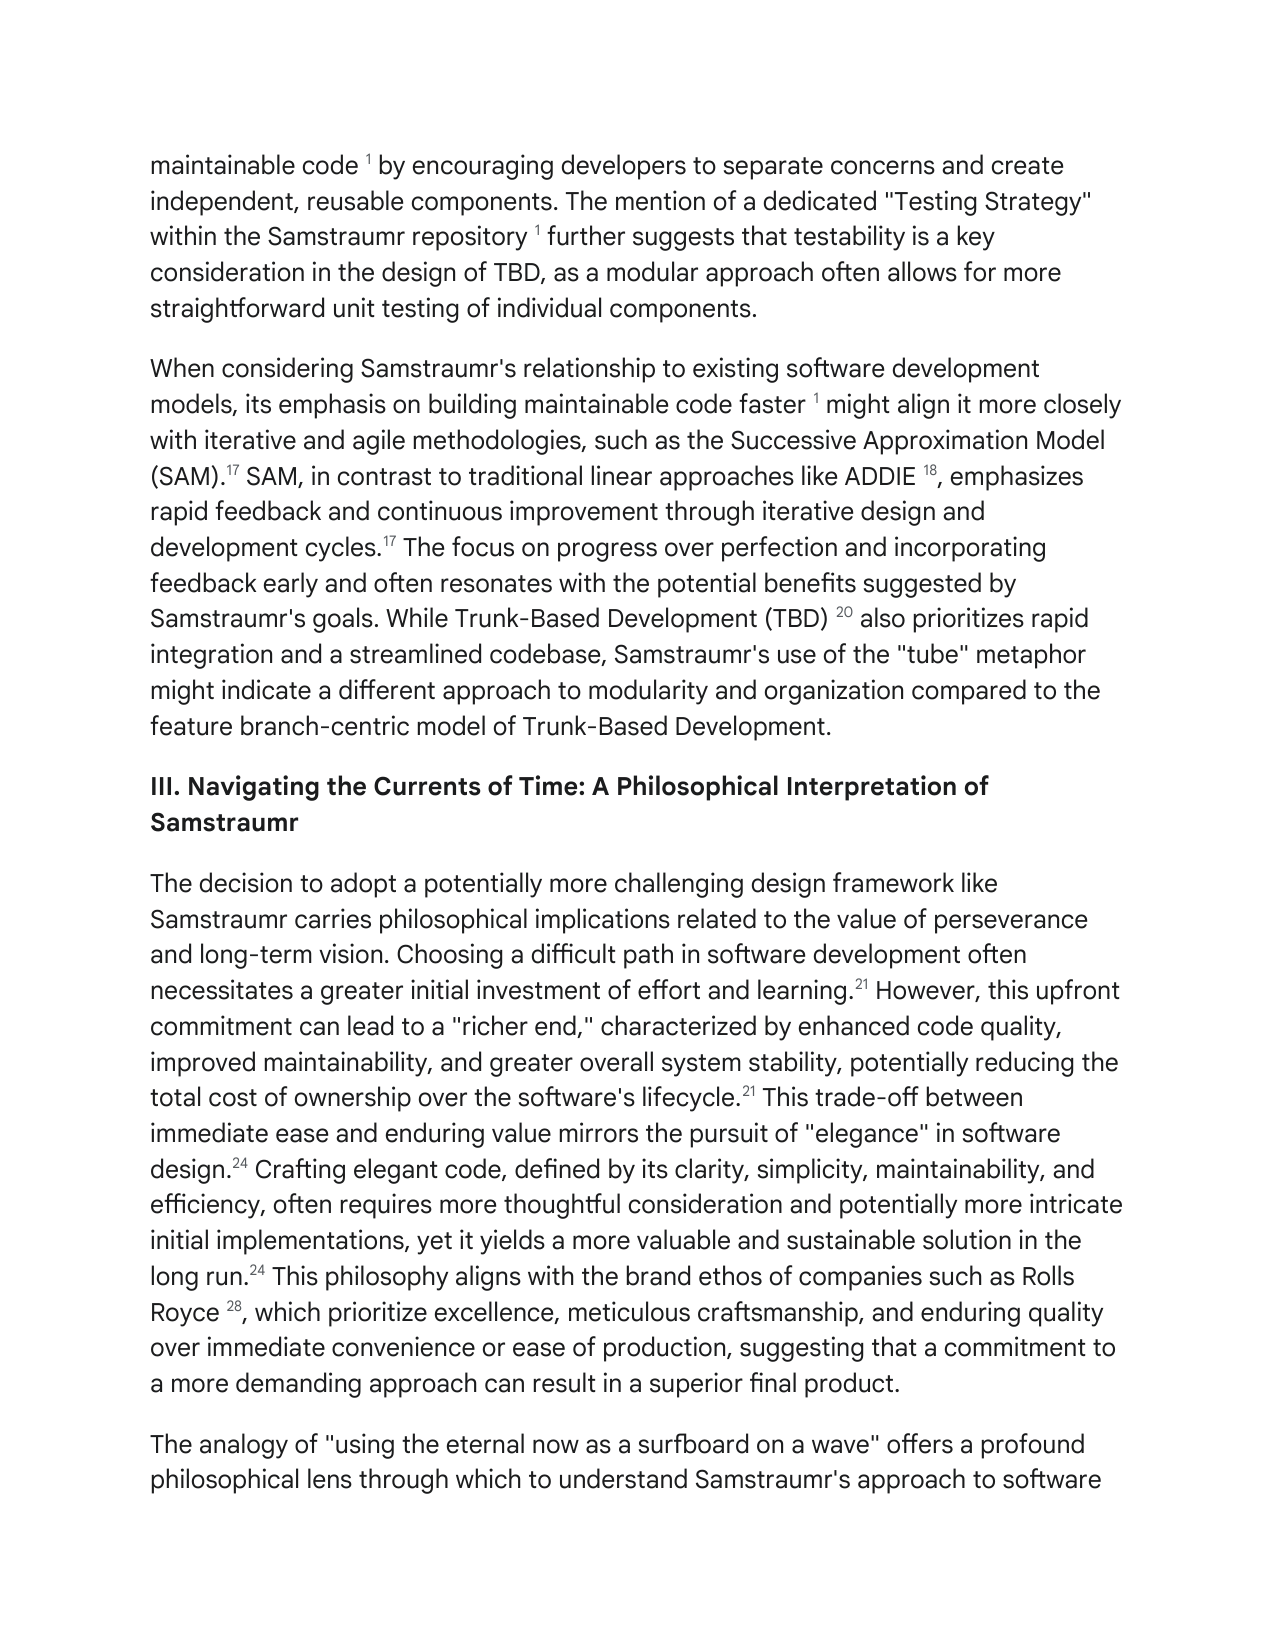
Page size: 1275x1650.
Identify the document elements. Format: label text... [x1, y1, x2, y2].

text When considering Samstraumr's relationship to existing software development models, its emphasis on building maintainable code faster 1 might align it more closely with iterative and agile methodologies, such as the Successive Approximation Model (SAM).17 SAM, in contrast to traditional linear approaches like ADDIE 18, emphasizes rapid feedback and continuous improvement through iterative design and development cycles.17 The focus on progress over perfection and incorporating feedback early and often resonates with the potential benefits suggested by Samstraumr's goals. While Trunk-Based Development (TBD) 20 also prioritizes rapid integration and a streamlined codebase, Samstraumr's use of the "tube" metaphor might indicate a different approach to modularity and organization compared to the feature branch-centric model of Trunk-Based Development. [150, 354, 1125, 742]
text The decision to adopt a potentially more challenging design framework like Samstraumr carries philosophical implications related to the value of perseverance and long-term vision. Choosing a difficult path in software development often necessitates a greater initial investment of effort and learning.21 However, this upfront commitment can lead to a "richer end," characterized by enhanced code quality, improved maintainability, and greater overall system stability, potentially reducing the total cost of ownership over the software's lifecycle.21 This trade-off between immediate ease and enduring value mirrors the pursuit of "elegance" in software design.24 Crafting elegant code, defined by its clarity, simplicity, maintainability, and efficiency, often requires more thoughtful consideration and potentially more intricate initial implementations, yet it yields a more valuable and sustainable solution in the long run.24 This philosophy aligns with the brand ethos of companies such as Rolls Royce 28, which prioritize excellence, meticulous craftsmanship, and enduring quality over immediate convenience or ease of production, suggesting that a commitment to a more demanding approach can result in a superior final product. [150, 868, 1125, 1400]
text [150, 150, 1125, 324]
text III. Navigating the Currents of Time: A Philosophical Interpretation of Samstraumr [150, 772, 1125, 839]
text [150, 1429, 1125, 1496]
